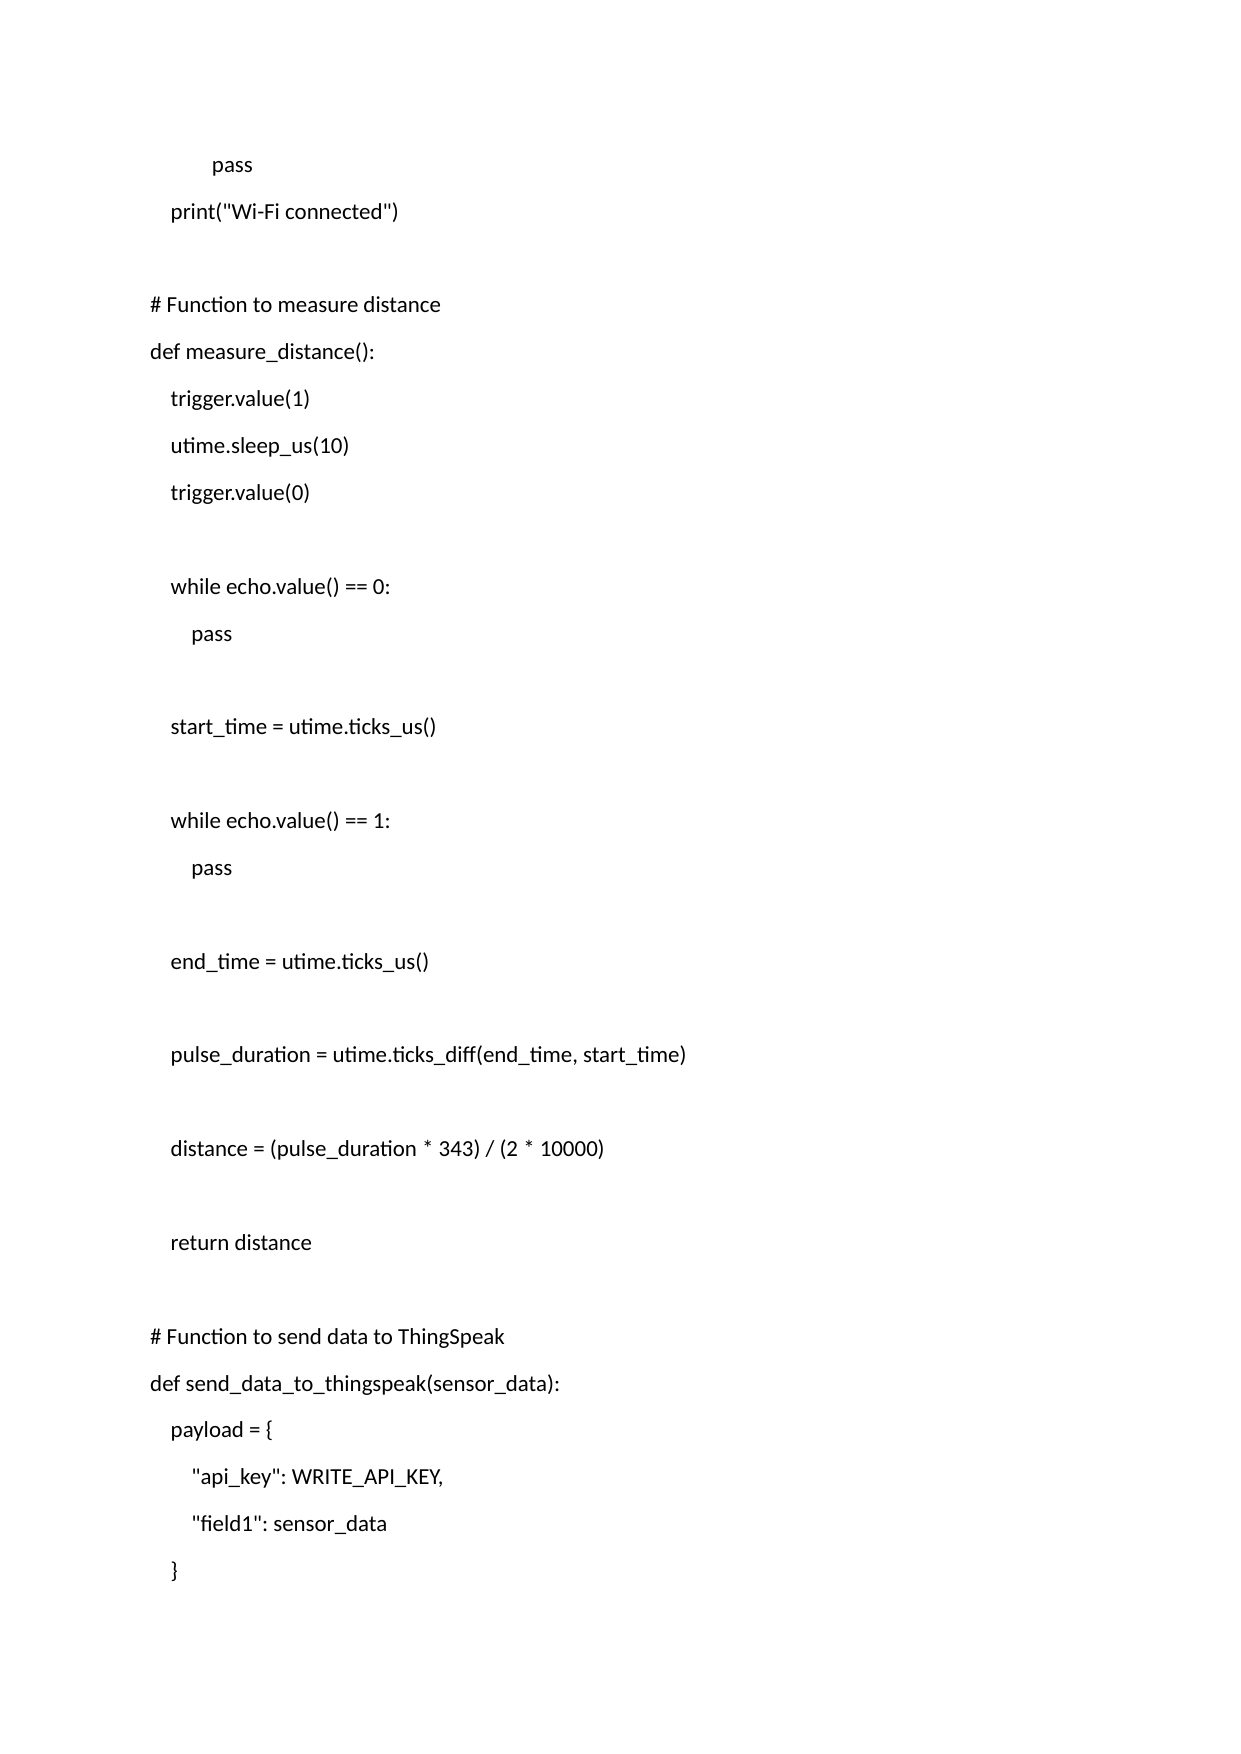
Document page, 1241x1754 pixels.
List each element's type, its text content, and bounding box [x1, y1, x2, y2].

text "field1": sensor_data [150, 1509, 1090, 1537]
text } [150, 1556, 1090, 1584]
text # Function to measure distance [150, 291, 1090, 319]
text pass [150, 853, 1090, 881]
text def measure_distance(): [150, 337, 1090, 366]
text # Function to send data to ThingSpeak [150, 1322, 1090, 1350]
text trigger.value(0) [150, 478, 1090, 506]
text end_time = utime.ticks_us() [150, 947, 1090, 975]
text while echo.value() == 1: [150, 806, 1090, 834]
text pass [150, 150, 1090, 178]
text pulse_duration = utime.ticks_diff(end_time, start_time) [150, 1041, 1090, 1069]
text "api_key": WRITE_API_KEY, [150, 1462, 1090, 1491]
text pass [150, 619, 1090, 647]
text start_time = utime.ticks_us() [150, 712, 1090, 741]
text while echo.value() == 0: [150, 572, 1090, 600]
text payload = { [150, 1416, 1090, 1444]
text utime.sleep_us(10) [150, 431, 1090, 459]
text def send_data_to_thingspeak(sensor_data): [150, 1369, 1090, 1397]
text print("Wi-Fi connected") [150, 197, 1090, 225]
text trigger.value(1) [150, 384, 1090, 412]
text distance = (pulse_duration * 343) / (2 * 10000) [150, 1134, 1090, 1162]
text return distance [150, 1228, 1090, 1256]
